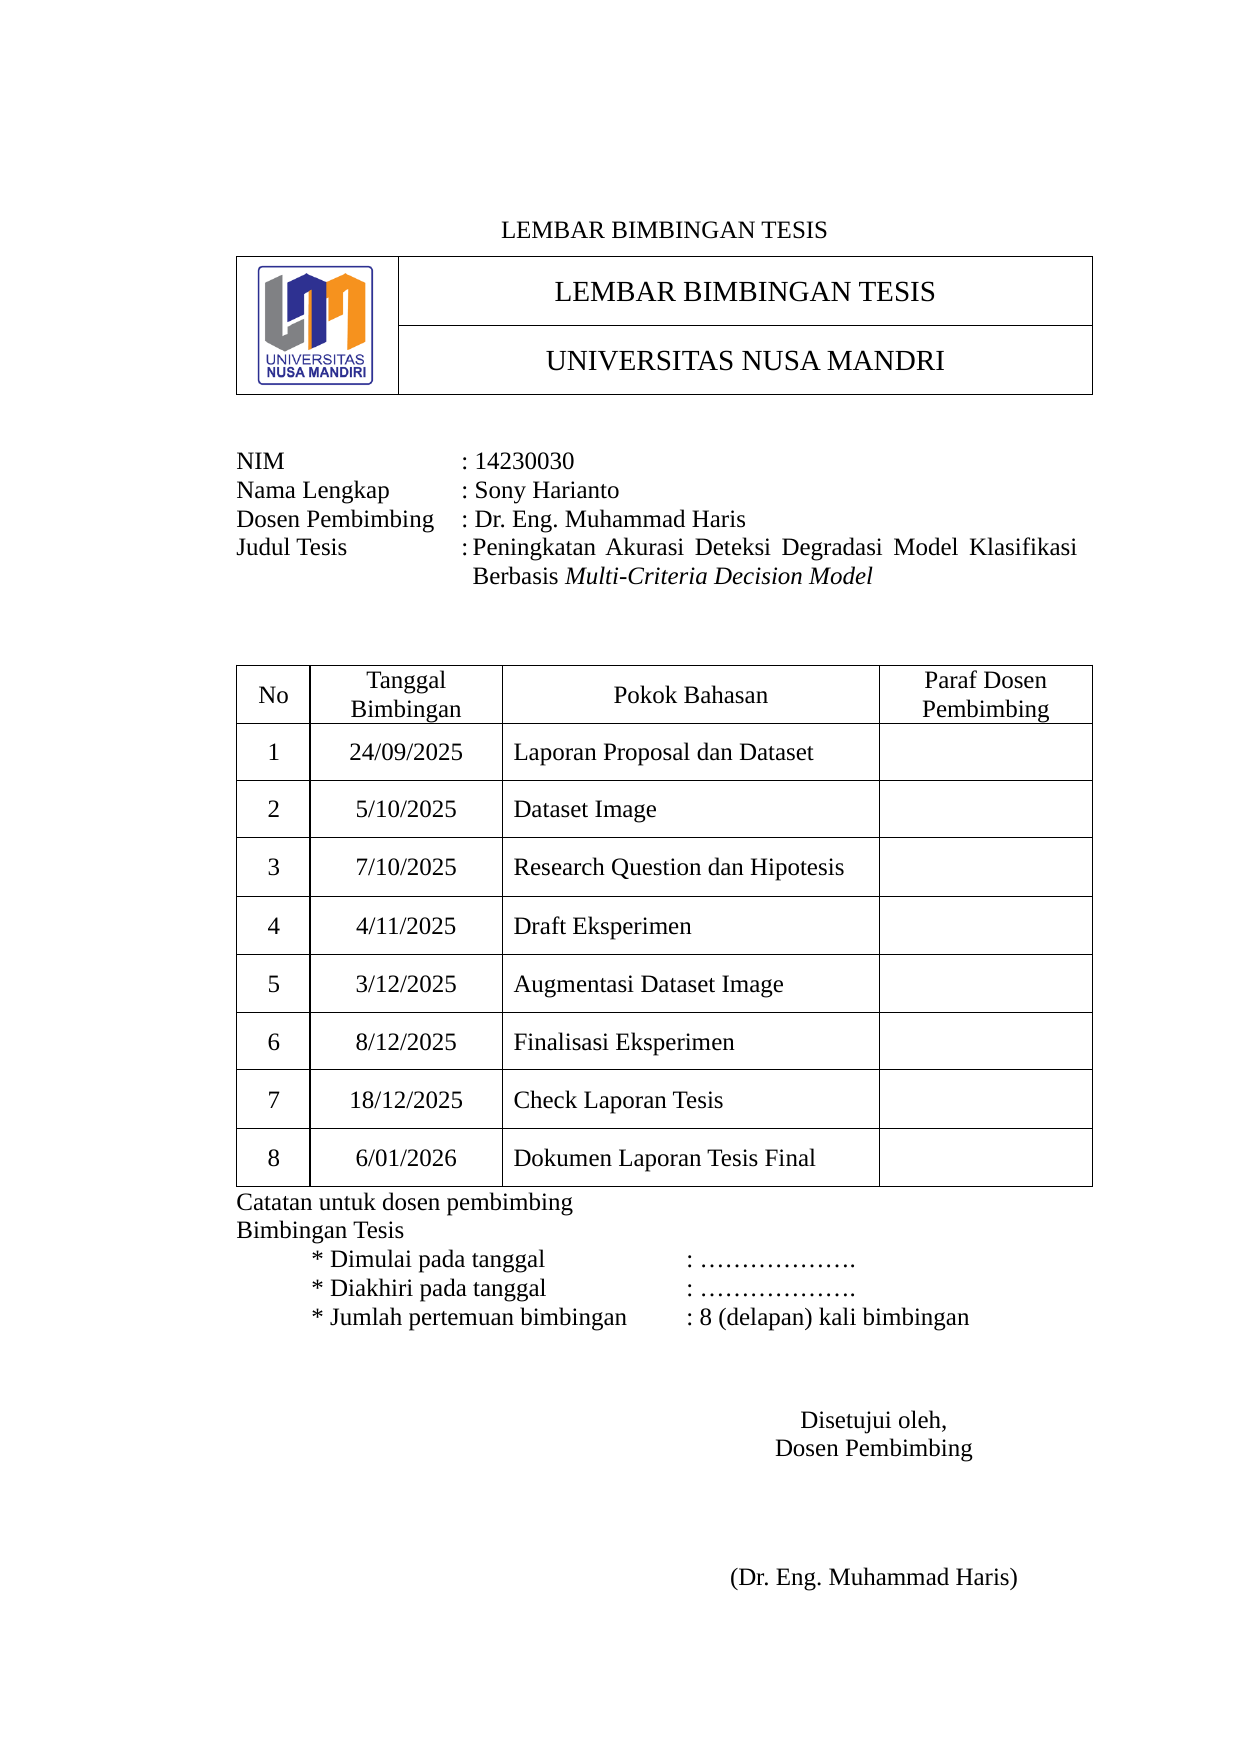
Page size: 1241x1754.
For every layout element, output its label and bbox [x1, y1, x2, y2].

picture [248, 257, 382, 394]
